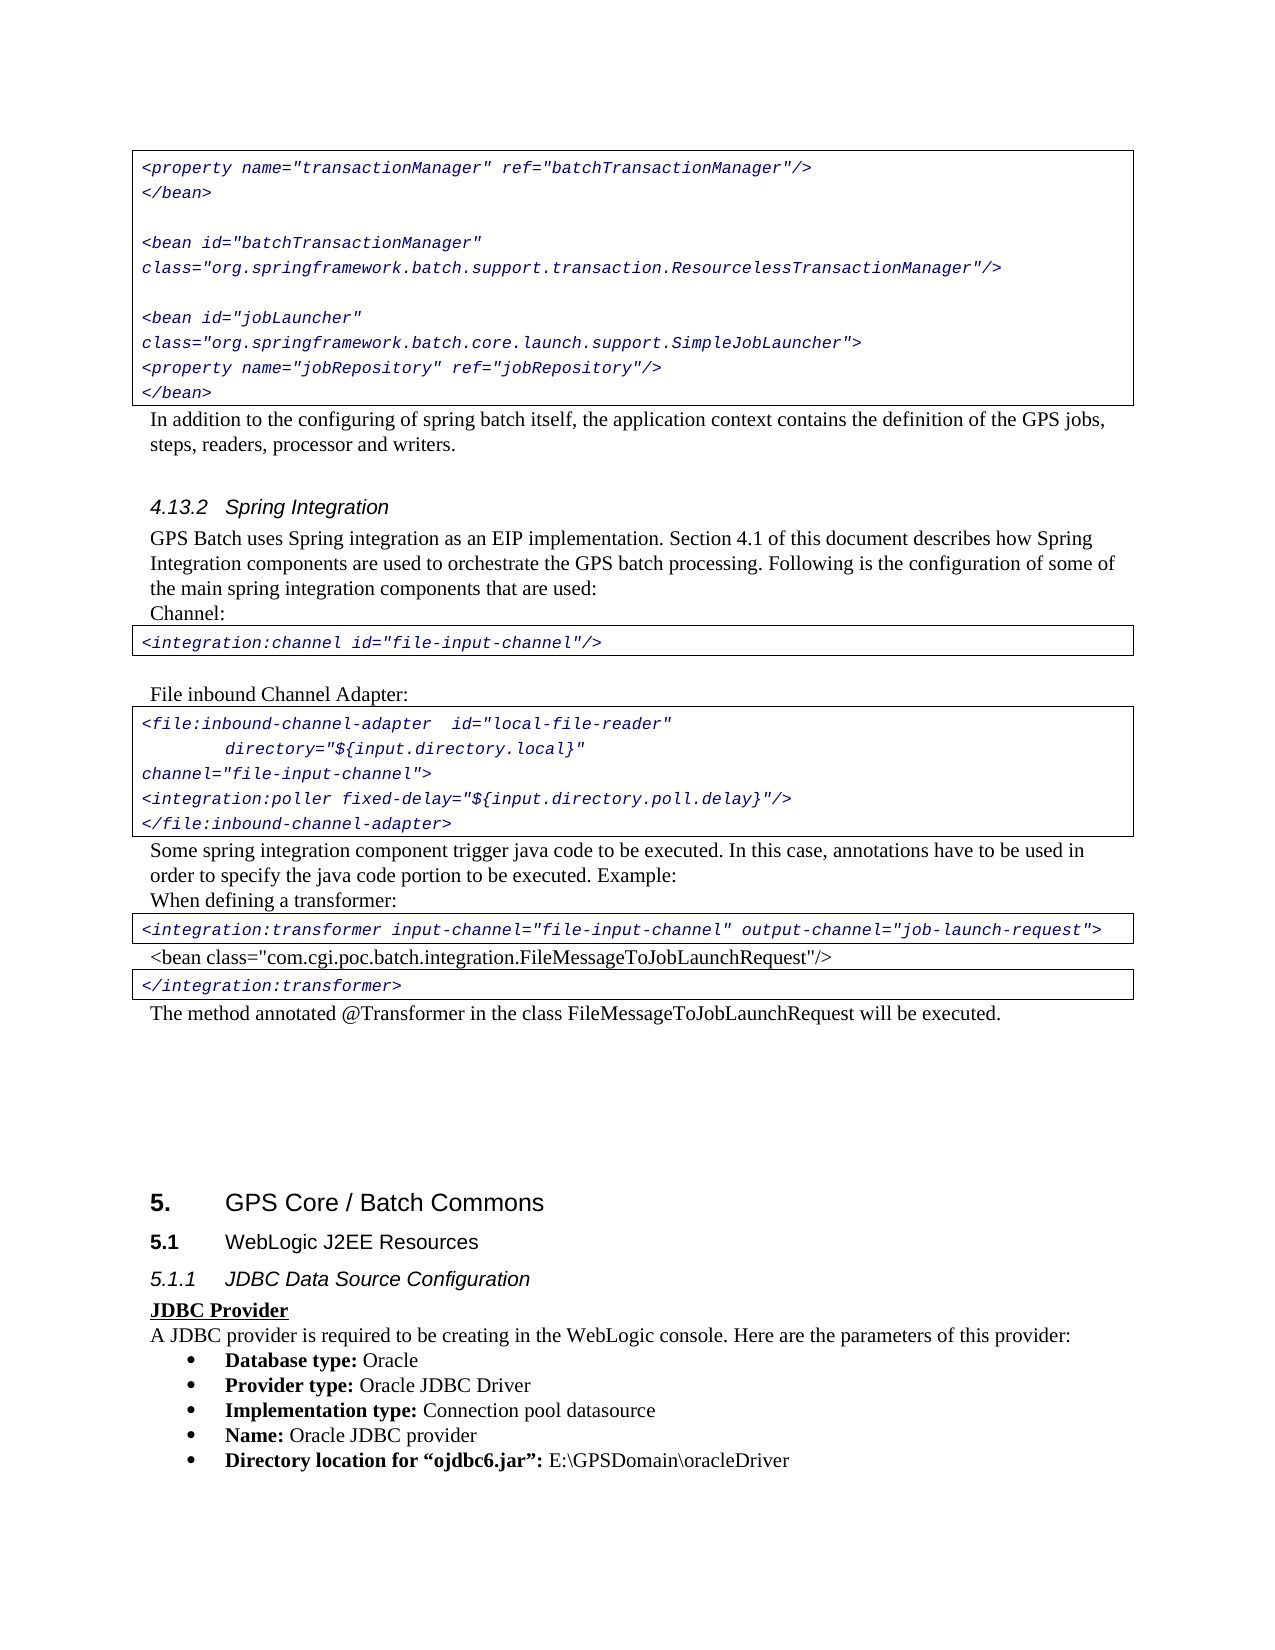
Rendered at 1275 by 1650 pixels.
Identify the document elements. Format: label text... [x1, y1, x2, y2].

text <bean id="jobLauncher" class="org.springframework.batch.core.launch.support.SimpleJobLauncher"> [133, 300, 1133, 350]
text File inbound Channel Adapter: [150, 681, 1125, 706]
text GPS Batch uses Spring integration as an EIP implementation. Section 4.1 of this document describes how Spring Integration components are used to orchestrate the GPS batch processing. Following is the configuration of some of the main spring integration components that are used: [150, 525, 1125, 600]
subtitle JDBC Data Source Configuration [150, 1266, 1125, 1291]
text When defining a transformer: [150, 887, 1125, 912]
text </integration:transformer> [133, 970, 1133, 999]
text In addition to the configuring of spring batch itself, the application context contains the definition of the GPS jobs, steps, readers, processor and writers. [150, 406, 1125, 456]
text Some spring integration component trigger java code to be executed. In this case, annotations have to be used in order to specify the java code portion to be executed. Example: [150, 837, 1125, 887]
list Provider type: Oracle JDBC Driver [187, 1372, 1125, 1397]
subtitle GPS Core / Batch Commons [150, 1187, 1125, 1216]
list Implementation type: Connection pool datasource [187, 1397, 1125, 1422]
text <bean class="com.cgi.poc.batch.integration.FileMessageToJobLaunchRequest"/> [150, 944, 1125, 969]
list Database type: Oracle [187, 1347, 1125, 1372]
text <integration:channel id="file-input-channel"/> [133, 626, 1133, 655]
subtitle WebLogic J2EE Resources [150, 1229, 1125, 1254]
text <integration:poller fixed-delay="${input.directory.poll.delay}"/> [133, 781, 1133, 806]
text </bean> [133, 375, 1133, 405]
text JDBC Provider [150, 1297, 1125, 1322]
list Directory location for “ojdbc6.jar”: E:\GPSDomain\oracleDriver [187, 1447, 1125, 1472]
list Name: Oracle JDBC provider [187, 1422, 1125, 1447]
subtitle Spring Integration [150, 494, 1125, 519]
text </file:inbound-channel-adapter> [133, 806, 1133, 836]
text <property name="transactionManager" ref="batchTransactionManager"/> [133, 151, 1133, 175]
text Channel: [150, 600, 1125, 625]
text <bean id="batchTransactionManager" class="org.springframework.batch.support.transaction.ResourcelessTransactionManager"/> [133, 225, 1133, 278]
text </bean> [133, 175, 1133, 203]
text channel="file-input-channel"> [133, 756, 1133, 781]
text A JDBC provider is required to be creating in the WebLogic console. Here are the parameters of this provider: [150, 1322, 1125, 1347]
text The method annotated @Transformer in the class FileMessageToJobLaunchRequest will be executed. [150, 1000, 1125, 1025]
text directory="${input.directory.local}" [133, 731, 1133, 756]
text <property name="jobRepository" ref="jobRepository"/> [133, 350, 1133, 375]
text <integration:transformer input-channel="file-input-channel" output-channel="job-launch-request"> [133, 914, 1133, 943]
text <file:inbound-channel-adapter id="local-file-reader" [133, 707, 1133, 731]
